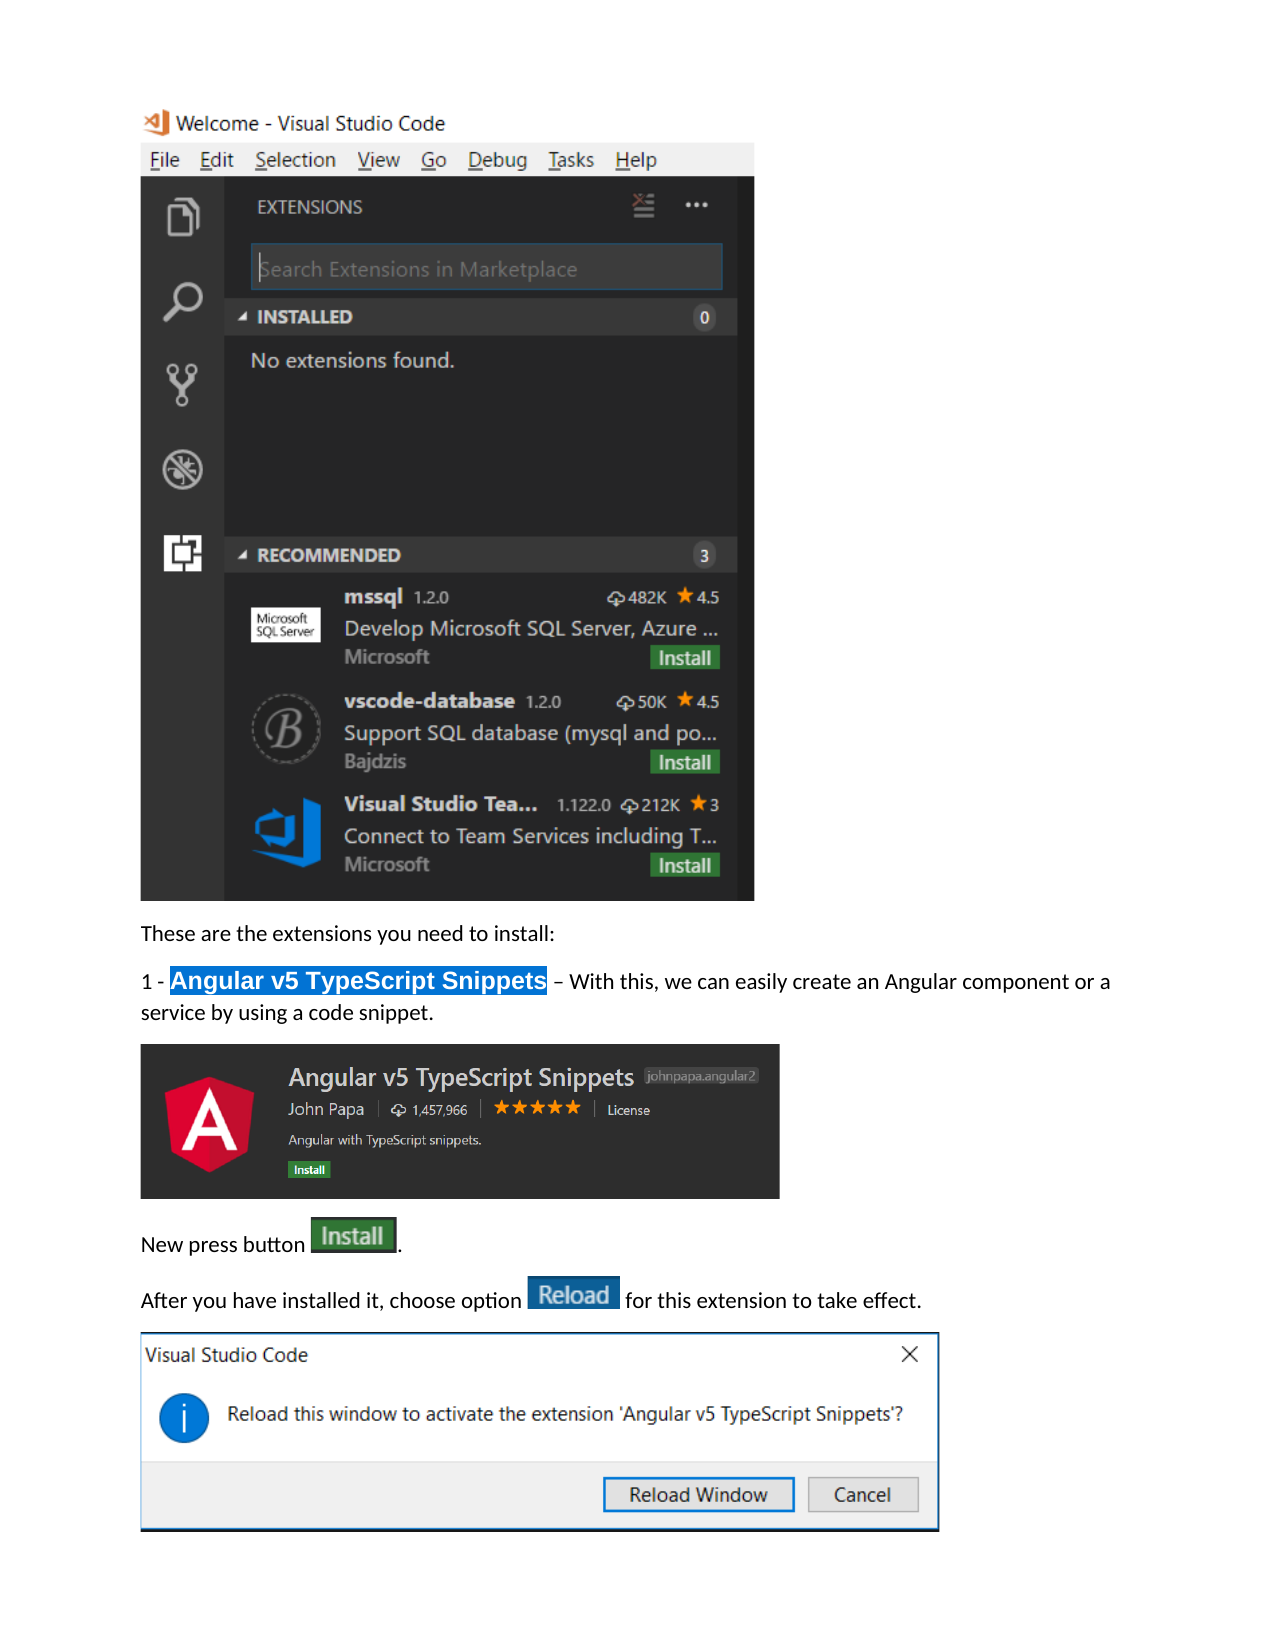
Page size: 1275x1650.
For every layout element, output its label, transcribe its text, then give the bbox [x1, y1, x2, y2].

picture [310, 1217, 397, 1253]
text New press button . [141, 1218, 1125, 1258]
picture [140, 1332, 940, 1532]
picture [527, 1276, 620, 1309]
text After you have installed it, choose option for this extension to take effect. [141, 1277, 1125, 1314]
picture [140, 105, 755, 901]
text 1 - Angular v5 TypeScript Snippets – With this, we can easily create an Angular component or a service by using a code snippet. [141, 966, 1125, 1026]
text These are the extensions you need to install: [141, 919, 1125, 947]
picture [140, 1044, 780, 1199]
